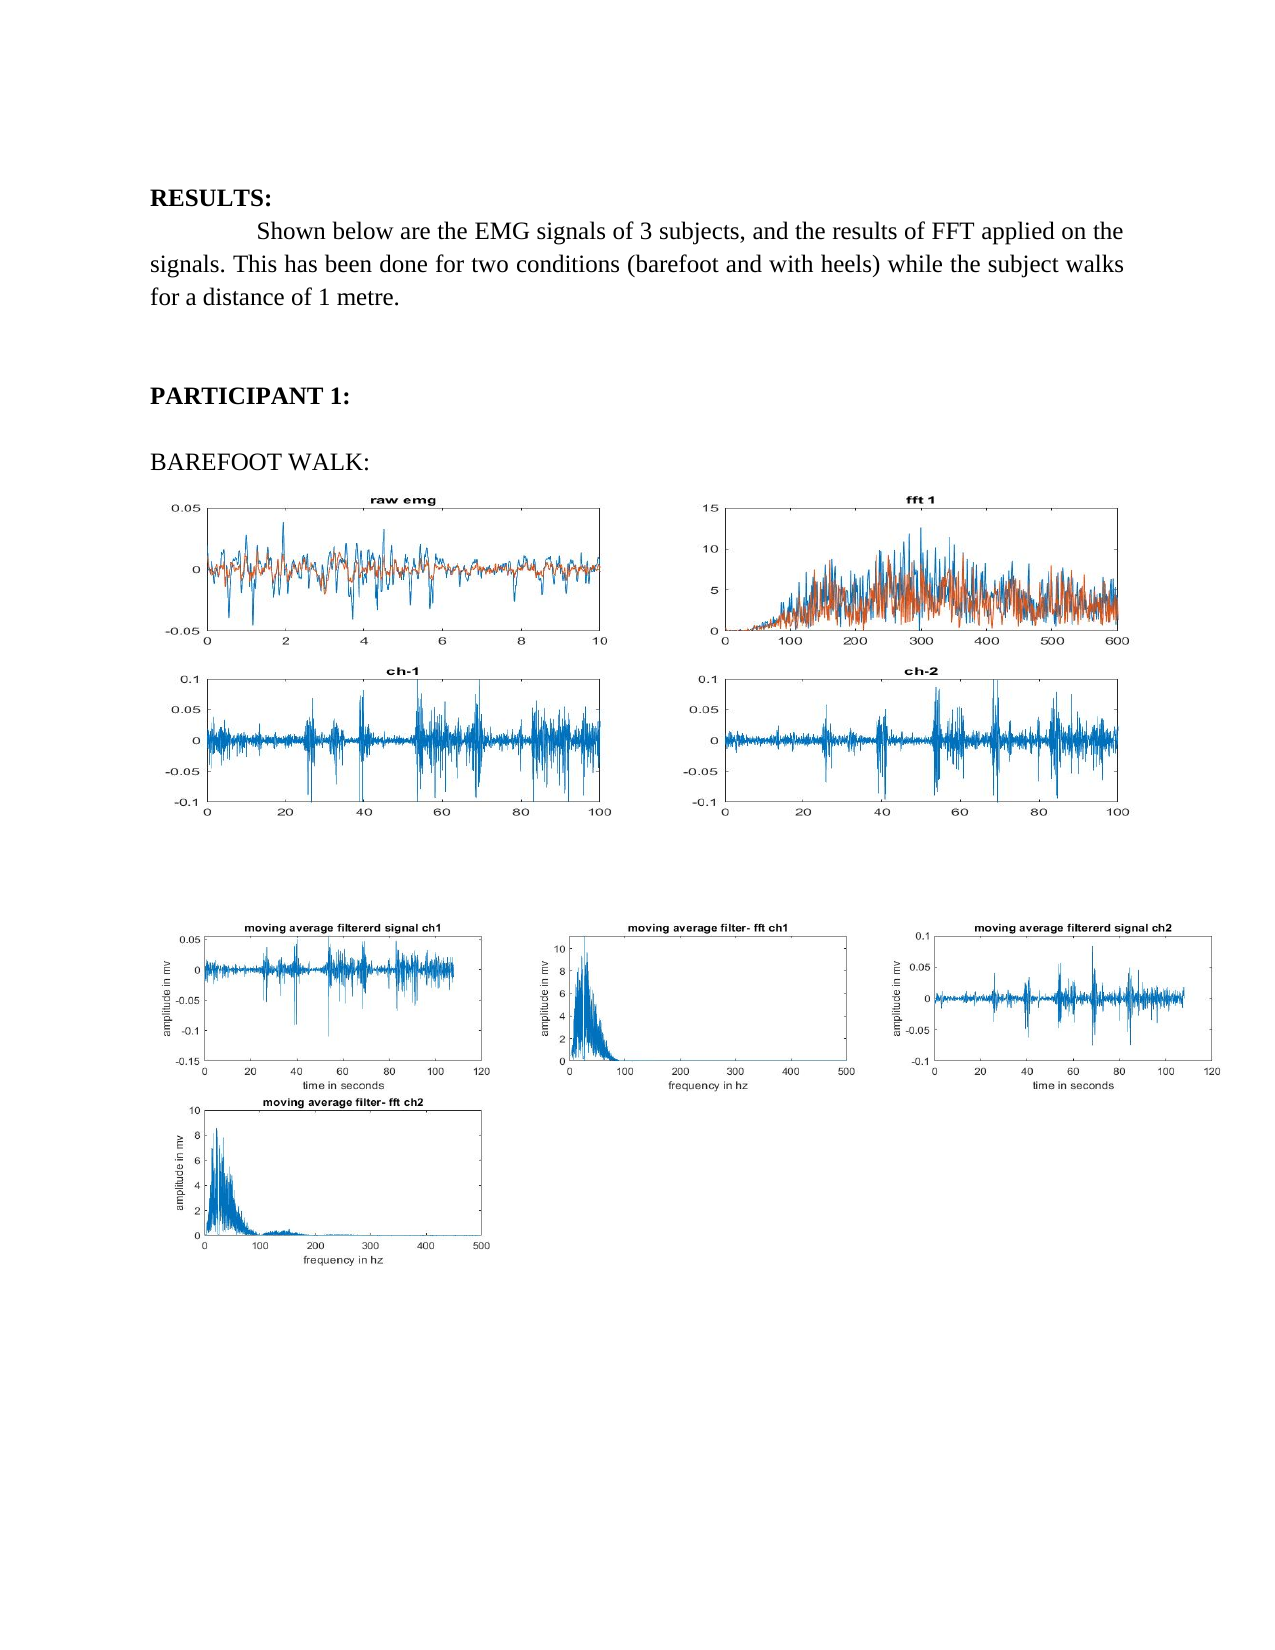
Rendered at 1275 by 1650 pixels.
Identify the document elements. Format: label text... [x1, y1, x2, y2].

picture [150, 892, 1237, 1286]
picture [150, 480, 1170, 829]
text BAREFOOT WALK: [150, 447, 1125, 476]
text RESULTS: [150, 183, 1125, 212]
text Shown below are the EMG signals of 3 subjects, and the results of FFT applied on the signals. This has been done for two conditions (barefoot and with heels) while the subject walks for a distance of 1 metre. [150, 216, 1125, 311]
text PARTICIPANT 1: [150, 381, 1125, 410]
